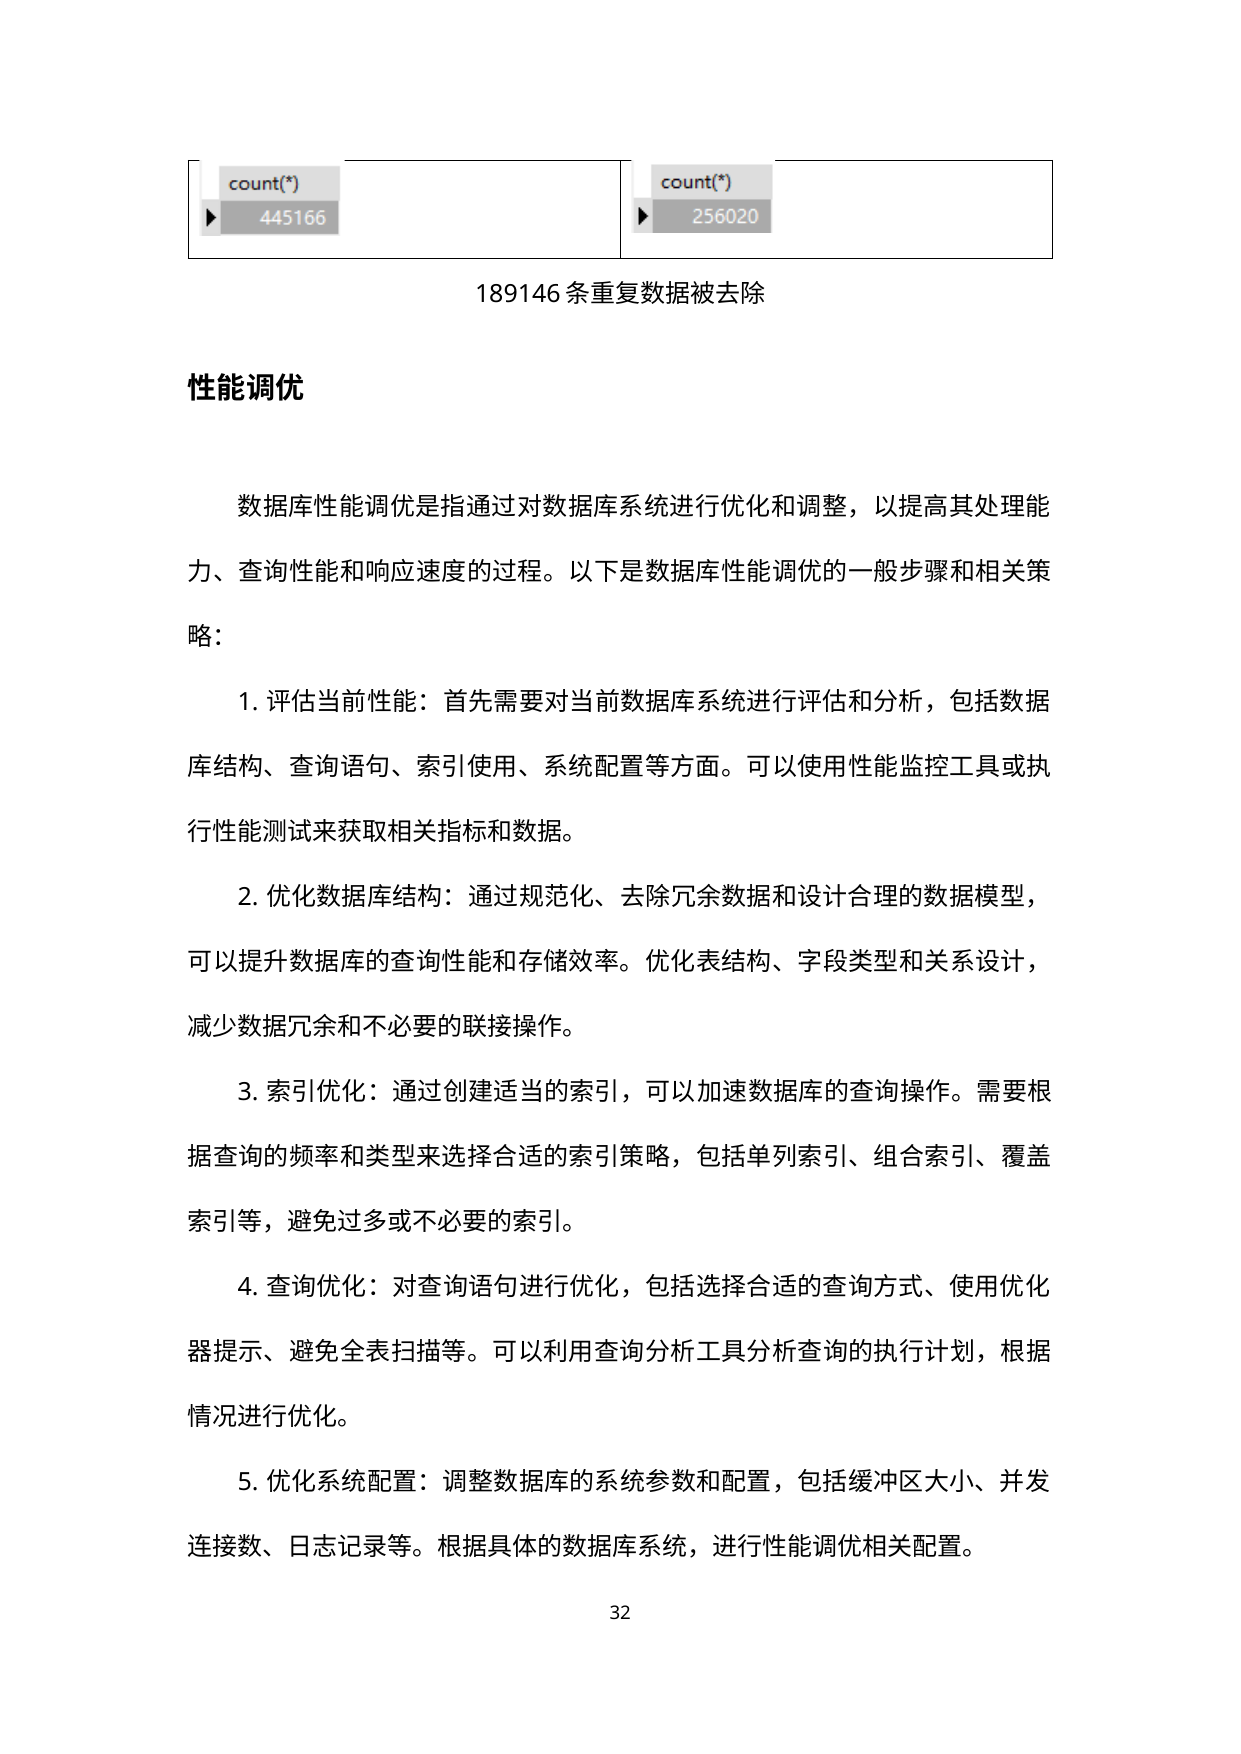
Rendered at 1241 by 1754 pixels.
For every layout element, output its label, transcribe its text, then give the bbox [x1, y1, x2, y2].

picture [199, 160, 345, 236]
text 3. 索引优化：通过创建适当的索引，可以加速数据库的查询操作。需要根据查询的频率和类型来选择合适的索引策略，包括单列索引、组合索引、覆盖索引等，避免过多或不必要的索引。 [187, 1057, 1053, 1252]
table_cell [189, 161, 620, 258]
text 189146条重复数据被去除 [187, 259, 1053, 324]
text 数据库性能调优是指通过对数据库系统进行优化和调整，以提高其处理能力、查询性能和响应速度的过程。以下是数据库性能调优的一般步骤和相关策略： [187, 472, 1053, 667]
text 2. 优化数据库结构：通过规范化、去除冗余数据和设计合理的数据模型，可以提升数据库的查询性能和存储效率。优化表结构、字段类型和关系设计，减少数据冗余和不必要的联接操作。 [187, 862, 1053, 1057]
table_cell [621, 161, 1052, 258]
picture [631, 160, 775, 233]
text 5. 优化系统配置：调整数据库的系统参数和配置，包括缓冲区大小、并发连接数、日志记录等。根据具体的数据库系统，进行性能调优相关配置。 [187, 1447, 1053, 1577]
text 性能调优 [187, 353, 1053, 418]
text 4. 查询优化：对查询语句进行优化，包括选择合适的查询方式、使用优化器提示、避免全表扫描等。可以利用查询分析工具分析查询的执行计划，根据情况进行优化。 [187, 1252, 1053, 1447]
text 1. 评估当前性能：首先需要对当前数据库系统进行评估和分析，包括数据库结构、查询语句、索引使用、系统配置等方面。可以使用性能监控工具或执行性能测试来获取相关指标和数据。 [187, 667, 1053, 862]
